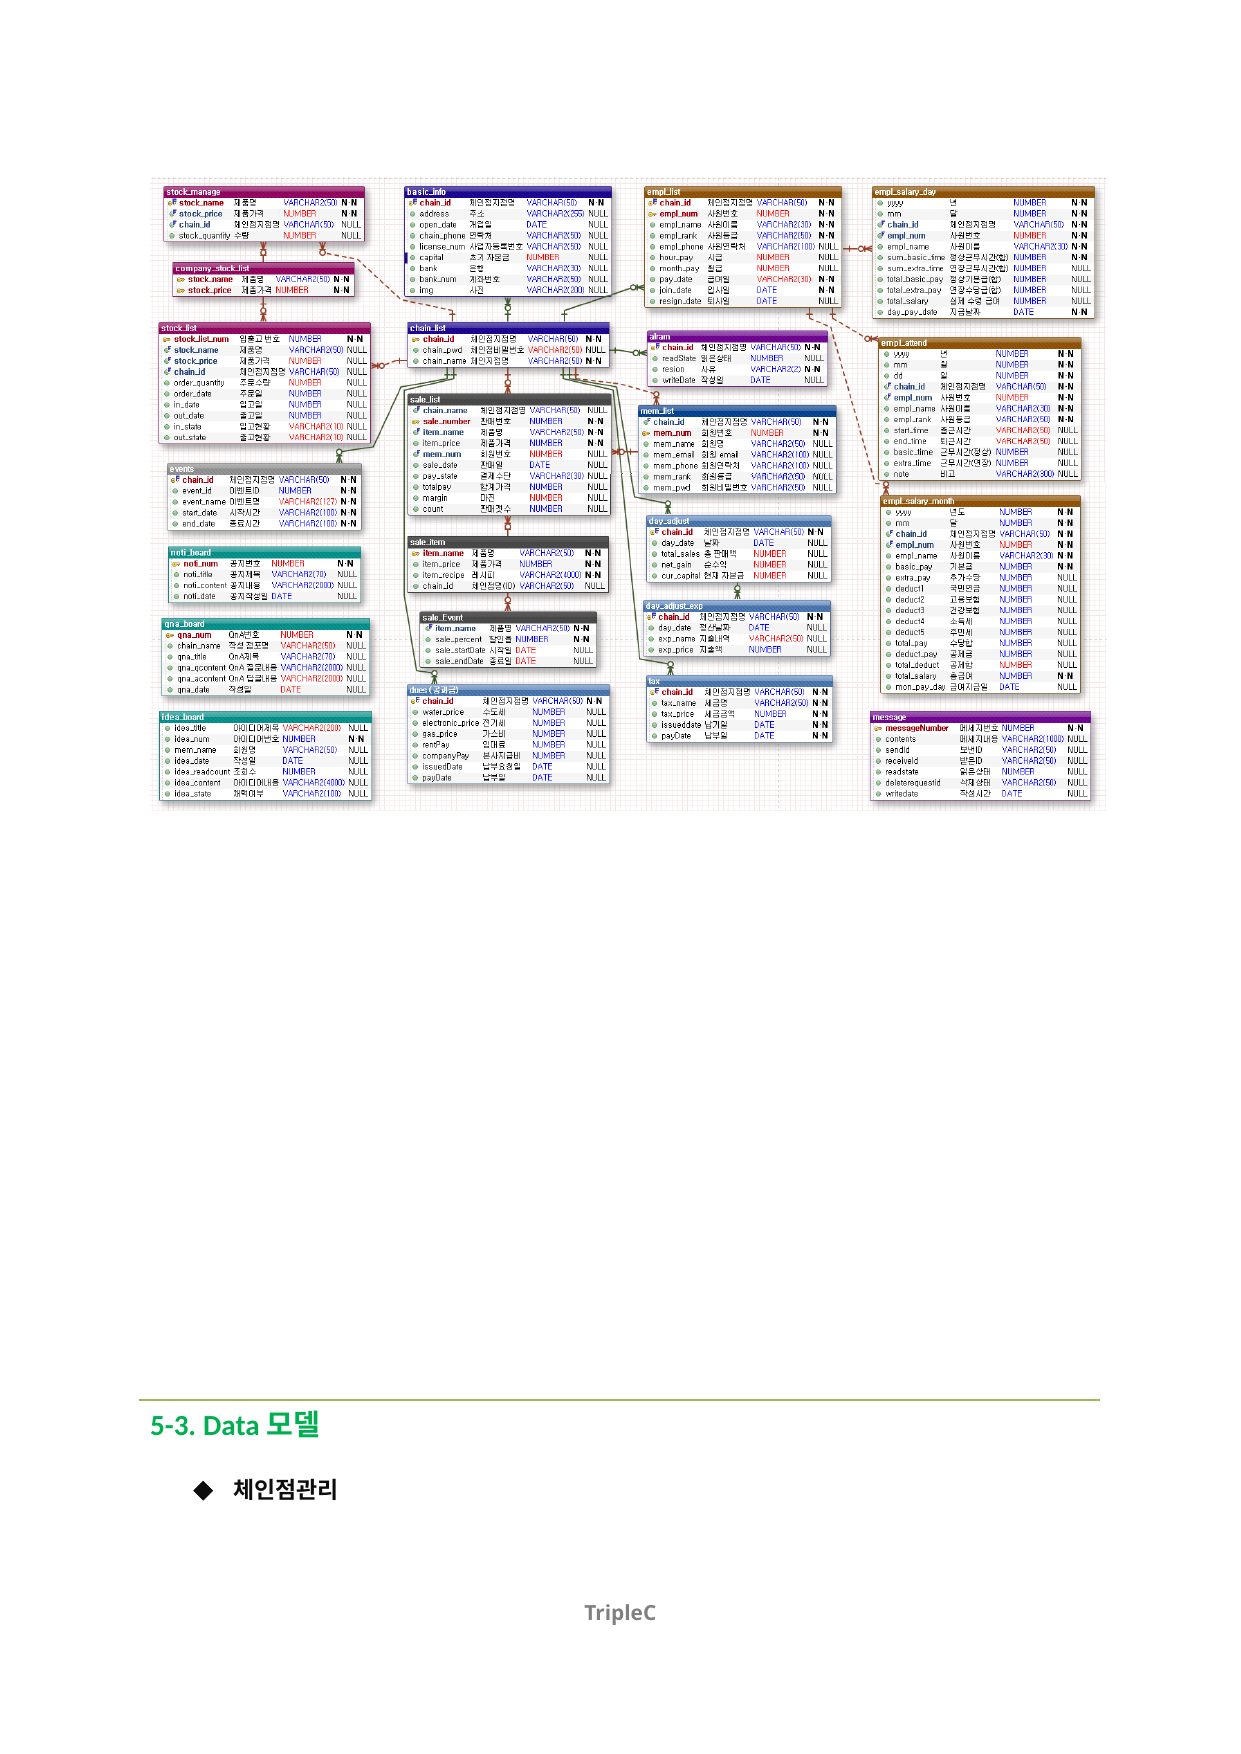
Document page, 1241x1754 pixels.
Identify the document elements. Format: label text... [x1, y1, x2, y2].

picture [150, 177, 1107, 811]
list 체인점관리 [192, 1472, 1090, 1506]
table_header 5-3. Data 모델 [139, 1401, 1100, 1443]
